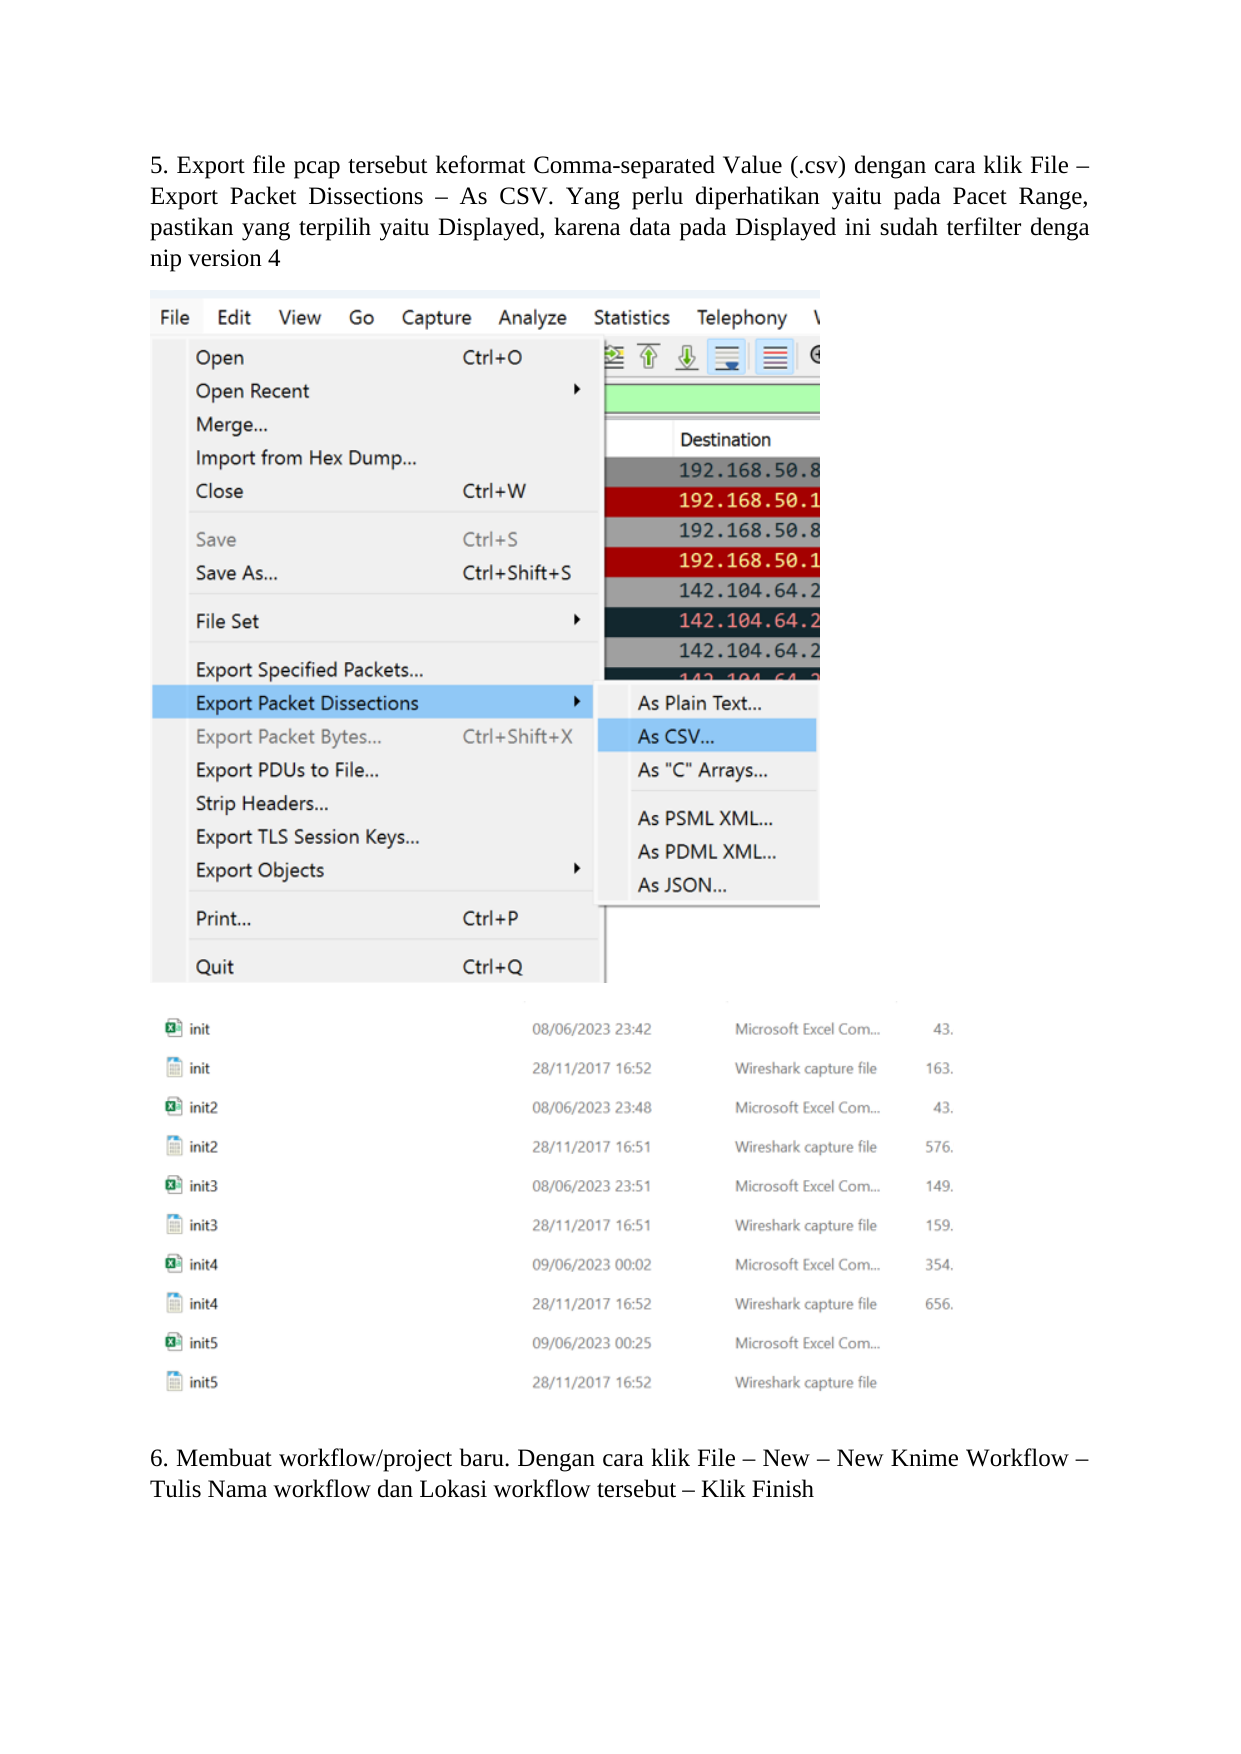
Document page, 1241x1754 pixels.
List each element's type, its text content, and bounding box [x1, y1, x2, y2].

text 6. Membuat workflow/project baru. Dengan cara klik File – New – New Knime Workflow – Tulis Nama workflow dan Lokasi workflow tersebut – Klik Finish [150, 1443, 1090, 1503]
picture [150, 290, 820, 983]
picture [150, 1001, 954, 1425]
text 5. Export file pcap tersebut keformat Comma-separated Value (.csv) dengan cara klik File – Export Packet Dissections – As CSV. Yang perlu diperhatikan yaitu pada Pacet Range, pastikan yang terpilih yaitu Displayed, karena data pada Displayed ini sudah terfilter denga nip version 4 [150, 150, 1090, 272]
